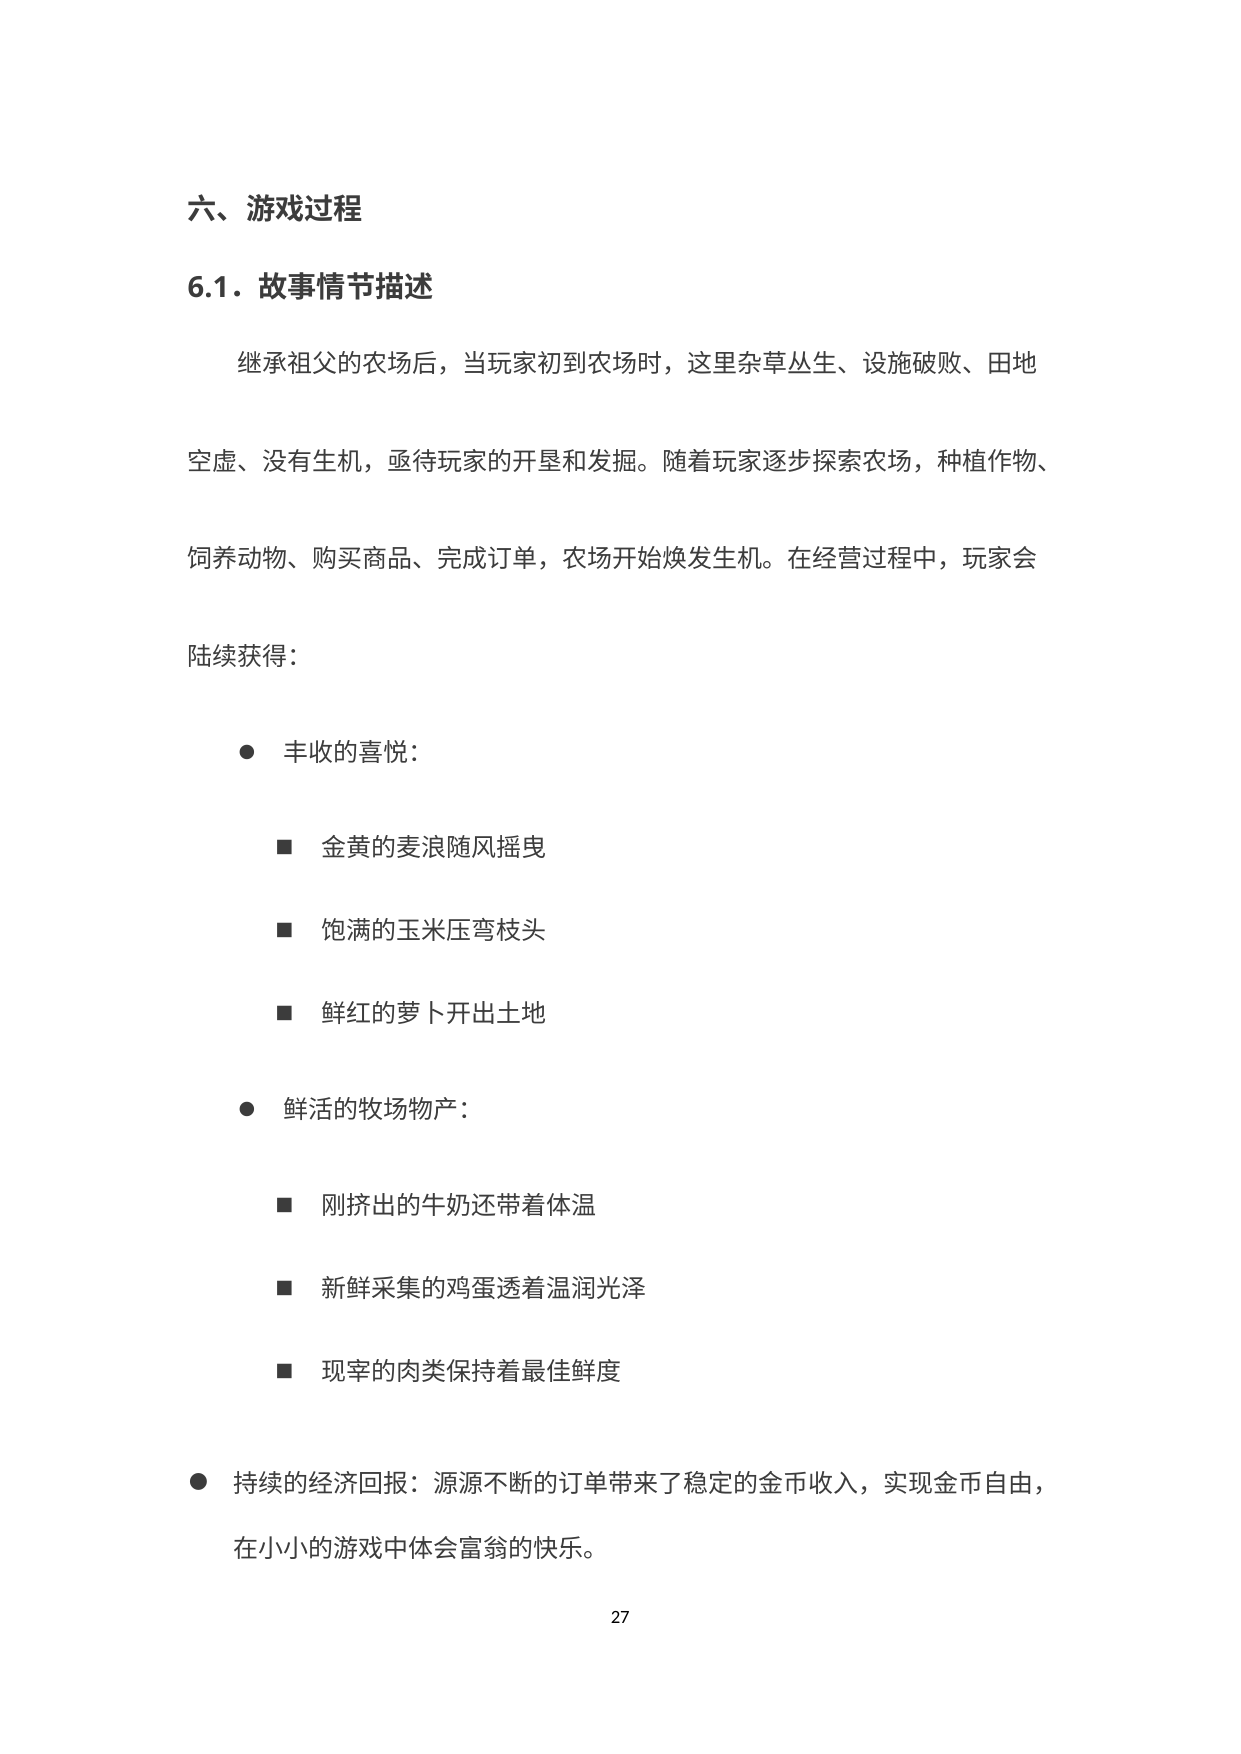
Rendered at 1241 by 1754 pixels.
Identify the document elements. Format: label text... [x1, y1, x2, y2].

text 六、游戏过程 [187, 174, 1053, 239]
text 继承祖父的农场后，当玩家初到农场时，这里杂草丛生、设施破败、田地空虚、没有生机，亟待玩家的开垦和发掘。随着玩家逐步探索农场，种植作物、饲养动物、购买商品、完成订单，农场开始焕发生机。在经营过程中，玩家会陆续获得： [187, 329, 1053, 687]
list 现宰的肉类保持着最佳鲜度 [275, 1337, 1053, 1402]
list 丰收的喜悦： [237, 718, 1053, 783]
list 新鲜采集的鸡蛋透着温润光泽 [275, 1254, 1053, 1319]
list 饱满的玉米压弯枝头 [275, 896, 1053, 961]
list 刚挤出的牛奶还带着体温 [275, 1171, 1053, 1236]
list 持续的经济回报：源源不断的订单带来了稳定的金币收入，实现金币自由，在小小的游戏中体会富翁的快乐。 [187, 1449, 1053, 1579]
list 鲜红的萝卜开出土地 [275, 979, 1053, 1044]
list 鲜活的牧场物产： [237, 1075, 1053, 1140]
text 6.1．故事情节描述 [187, 252, 1053, 317]
list 金黄的麦浪随风摇曳 [275, 813, 1053, 878]
